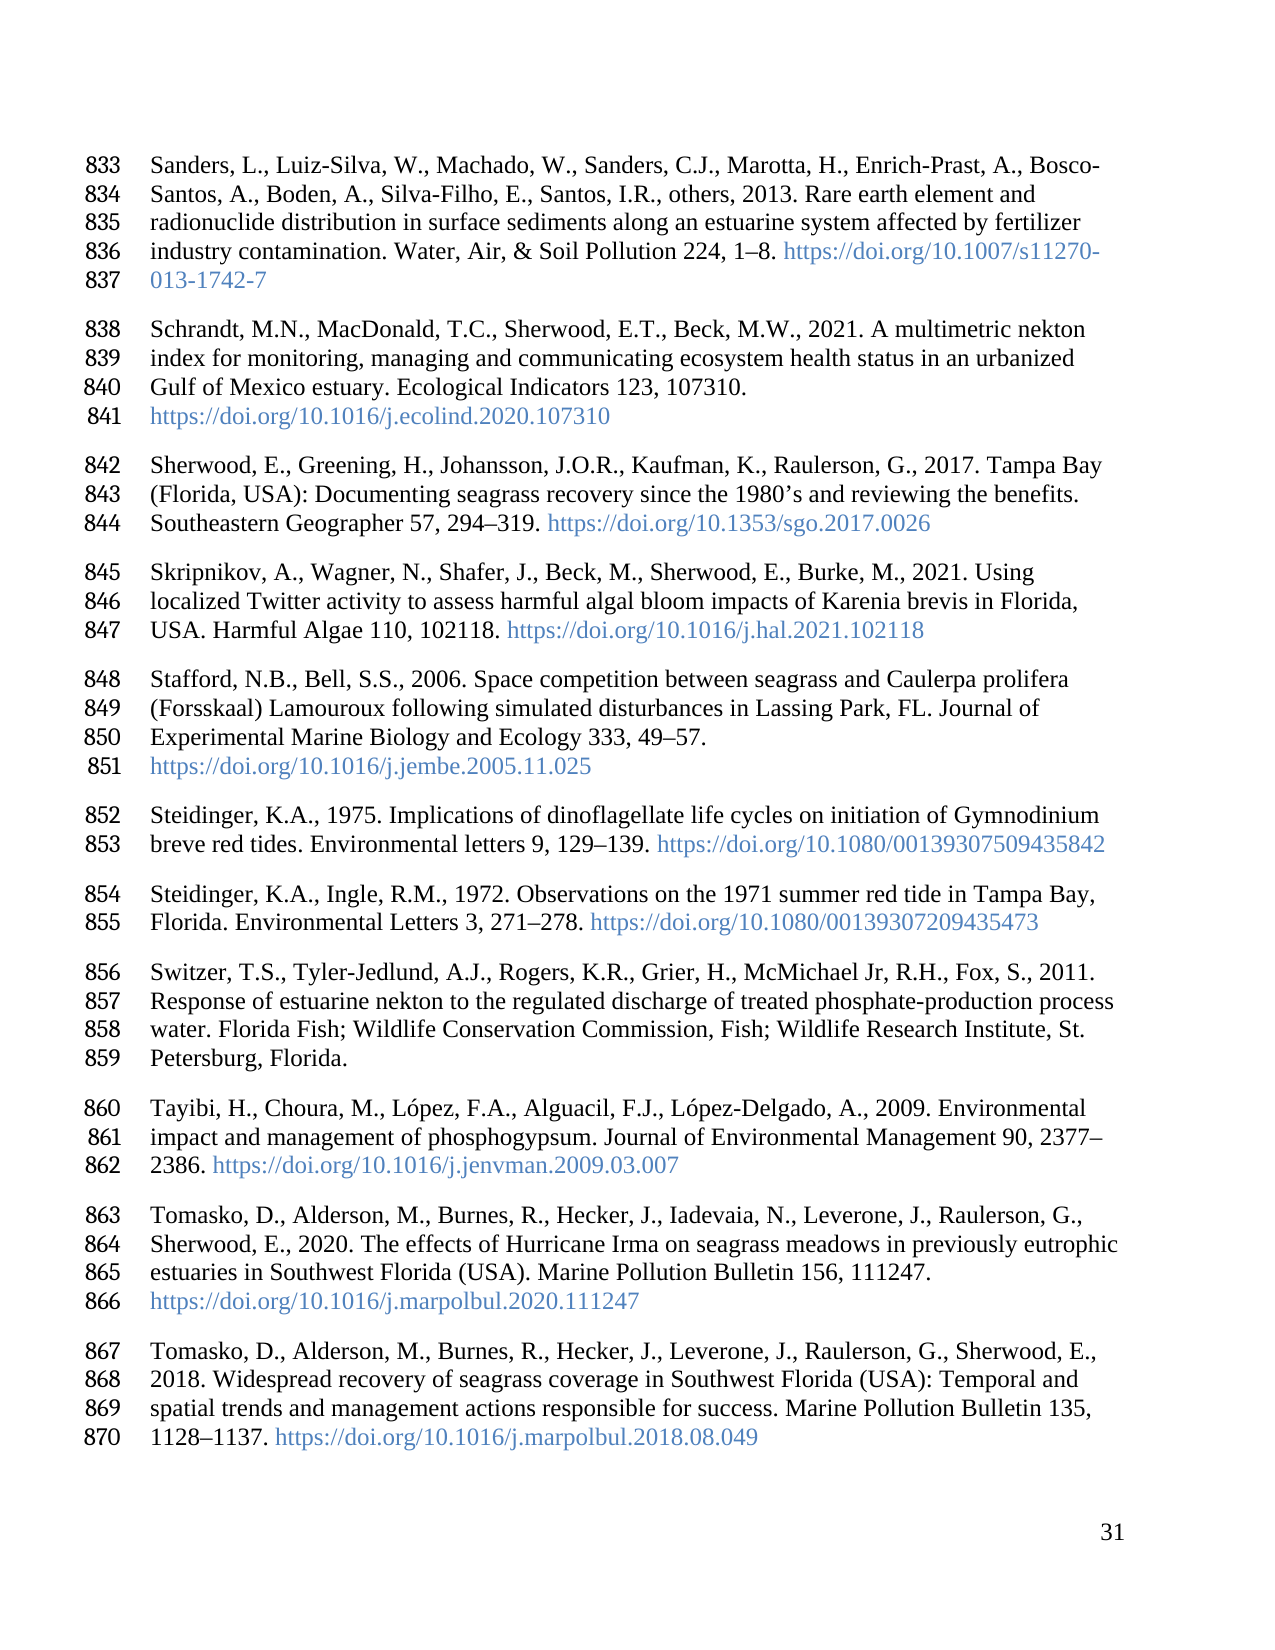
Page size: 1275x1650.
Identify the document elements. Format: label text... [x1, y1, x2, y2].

text Sanders, L., Luiz-Silva, W., Machado, W., Sanders, C.J., Marotta, H., Enrich-Prast, A., Bosco-Santos, A., Boden, A., Silva-Filho, E., Santos, I.R., others, 2013. Rare earth element and radionuclide distribution in surface sediments along an estuarine system affected by fertilizer industry contamination. Water, Air, & Soil Pollution 224, 1–8. https://doi.org/10.1007/s11270-013-1742-7 [150, 150, 1125, 294]
text Tomasko, D., Alderson, M., Burnes, R., Hecker, J., Leverone, J., Raulerson, G., Sherwood, E., 2018. Widespread recovery of seagrass coverage in Southwest Florida (USA): Temporal and spatial trends and management actions responsible for success. Marine Pollution Bulletin 135, 1128–1137. https://doi.org/10.1016/j.marpolbul.2018.08.049 [150, 1336, 1125, 1451]
text Steidinger, K.A., Ingle, R.M., 1972. Observations on the 1971 summer red tide in Tampa Bay, Florida. Environmental Letters 3, 271–278. https://doi.org/10.1080/00139307209435473 [150, 879, 1125, 936]
text Tayibi, H., Choura, M., López, F.A., Alguacil, F.J., López-Delgado, A., 2009. Environmental impact and management of phosphogypsum. Journal of Environmental Management 90, 2377–2386. https://doi.org/10.1016/j.jenvman.2009.03.007 [150, 1093, 1125, 1179]
text Schrandt, M.N., MacDonald, T.C., Sherwood, E.T., Beck, M.W., 2021. A multimetric nekton index for monitoring, managing and communicating ecosystem health status in an urbanized Gulf of Mexico estuary. Ecological Indicators 123, 107310. https://doi.org/10.1016/j.ecolind.2020.107310 [150, 314, 1125, 429]
text Sherwood, E., Greening, H., Johansson, J.O.R., Kaufman, K., Raulerson, G., 2017. Tampa Bay (Florida, USA): Documenting seagrass recovery since the 1980’s and reviewing the benefits. Southeastern Geographer 57, 294–319. https://doi.org/10.1353/sgo.2017.0026 [150, 450, 1125, 537]
text Skripnikov, A., Wagner, N., Shafer, J., Beck, M., Sherwood, E., Burke, M., 2021. Using localized Twitter activity to assess harmful algal bloom impacts of Karenia brevis in Florida, USA. Harmful Algae 110, 102118. https://doi.org/10.1016/j.hal.2021.102118 [150, 557, 1125, 644]
text Tomasko, D., Alderson, M., Burnes, R., Hecker, J., Iadevaia, N., Leverone, J., Raulerson, G., Sherwood, E., 2020. The effects of Hurricane Irma on seagrass meadows in previously eutrophic estuaries in Southwest Florida (USA). Marine Pollution Bulletin 156, 111247. https://doi.org/10.1016/j.marpolbul.2020.111247 [150, 1200, 1125, 1315]
text Stafford, N.B., Bell, S.S., 2006. Space competition between seagrass and Caulerpa prolifera (Forsskaal) Lamouroux following simulated disturbances in Lassing Park, FL. Journal of Experimental Marine Biology and Ecology 333, 49–57. https://doi.org/10.1016/j.jembe.2005.11.025 [150, 664, 1125, 779]
text Switzer, T.S., Tyler-Jedlund, A.J., Rogers, K.R., Grier, H., McMichael Jr, R.H., Fox, S., 2011. Response of estuarine nekton to the regulated discharge of treated phosphate-production process water. Florida Fish; Wildlife Conservation Commission, Fish; Wildlife Research Institute, St. Petersburg, Florida. [150, 957, 1125, 1072]
text Steidinger, K.A., 1975. Implications of dinoflagellate life cycles on initiation of Gymnodinium breve red tides. Environmental letters 9, 129–139. https://doi.org/10.1080/00139307509435842 [150, 800, 1125, 858]
